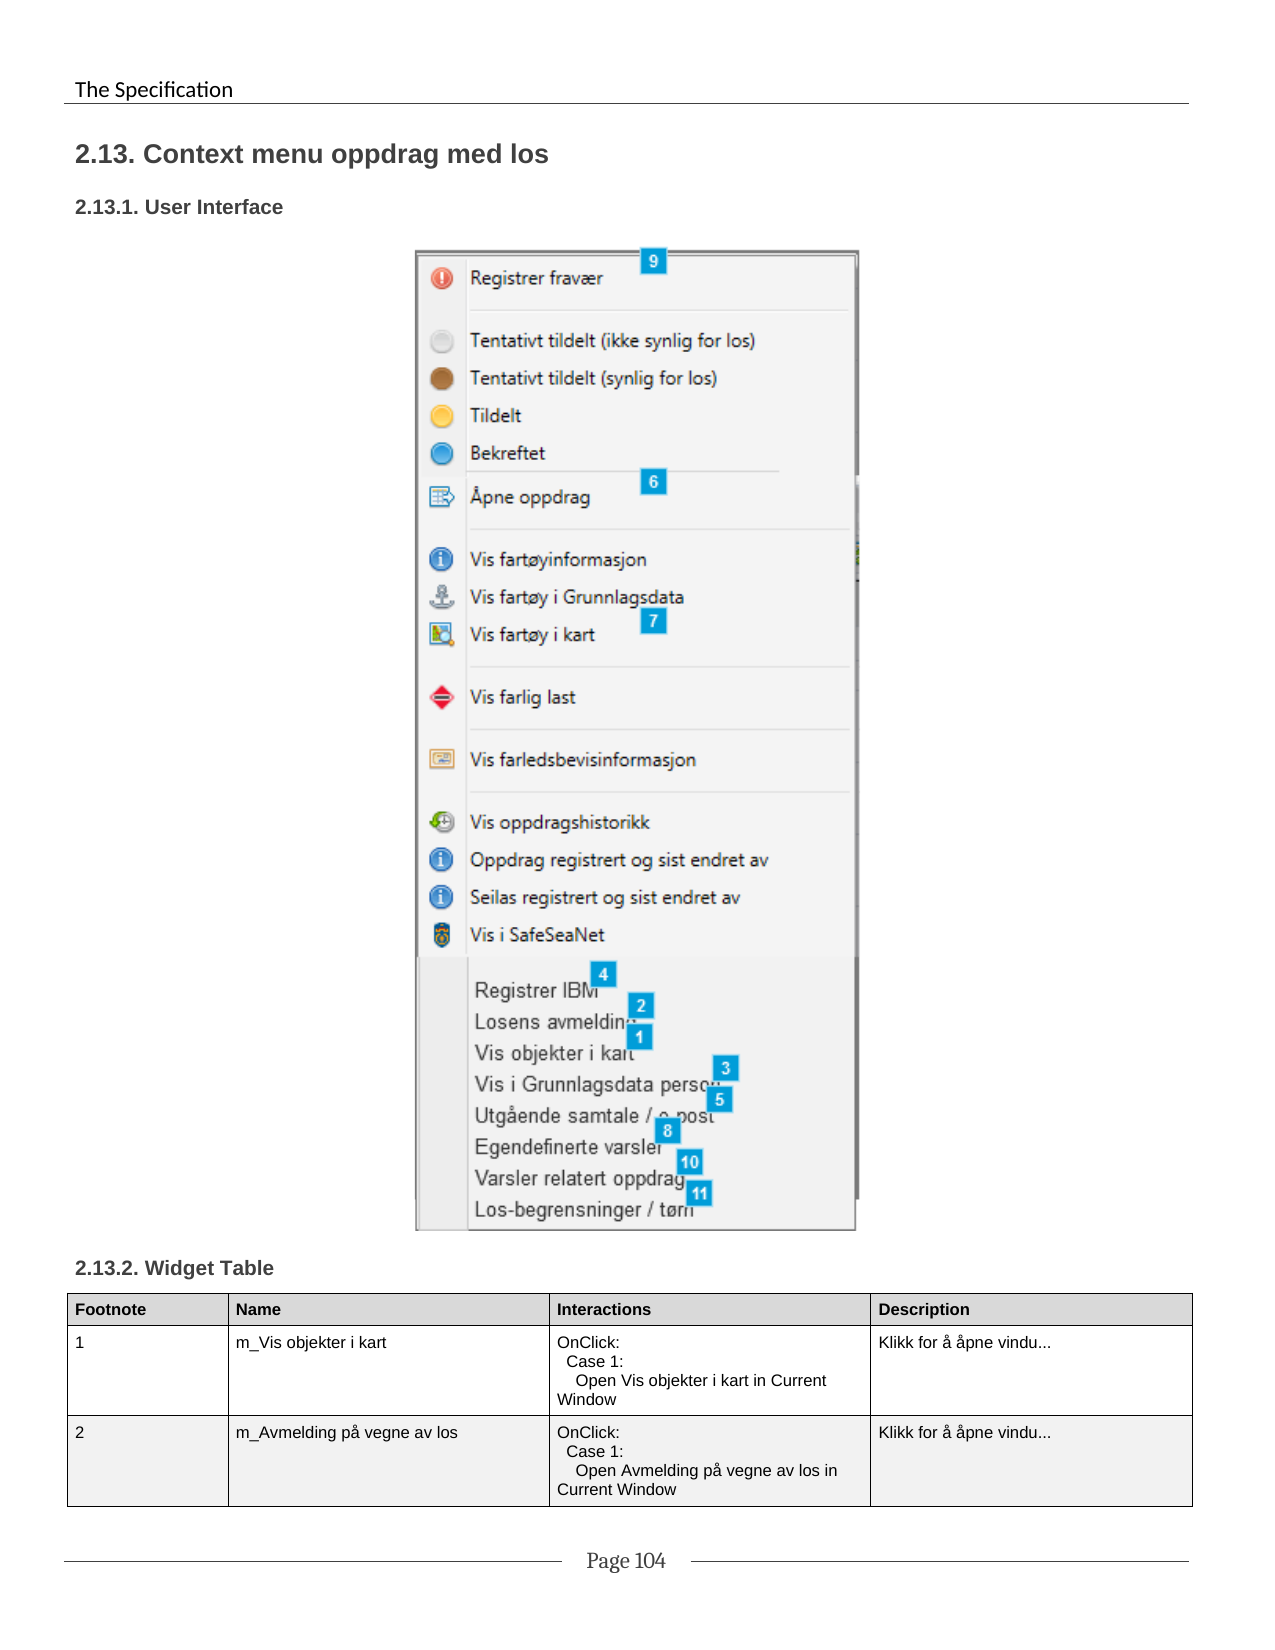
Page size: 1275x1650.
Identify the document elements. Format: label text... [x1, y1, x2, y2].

table_cell Klikk for å åpne vindu... [871, 1326, 1192, 1415]
table_header Footnote [68, 1294, 228, 1325]
table_cell OnClick: Case 1: Open Avmelding på vegne av los in Current Window [550, 1416, 870, 1506]
subtitle User Interface [75, 194, 1200, 218]
table_header Interactions [550, 1294, 870, 1325]
table_cell Klikk for å åpne vindu... [871, 1416, 1192, 1506]
table_cell 1 [68, 1326, 228, 1415]
subtitle Widget Table [75, 1256, 1200, 1280]
table_header Name [229, 1294, 549, 1325]
table_cell m_Avmelding på vegne av los [229, 1416, 549, 1506]
table_header Description [871, 1294, 1192, 1325]
table_cell 2 [68, 1416, 228, 1506]
table_cell OnClick: Case 1: Open Vis objekter i kart in Current Window [550, 1326, 870, 1415]
table_cell m_Vis objekter i kart [229, 1326, 549, 1415]
subtitle Context menu oppdrag med los [75, 138, 1200, 169]
